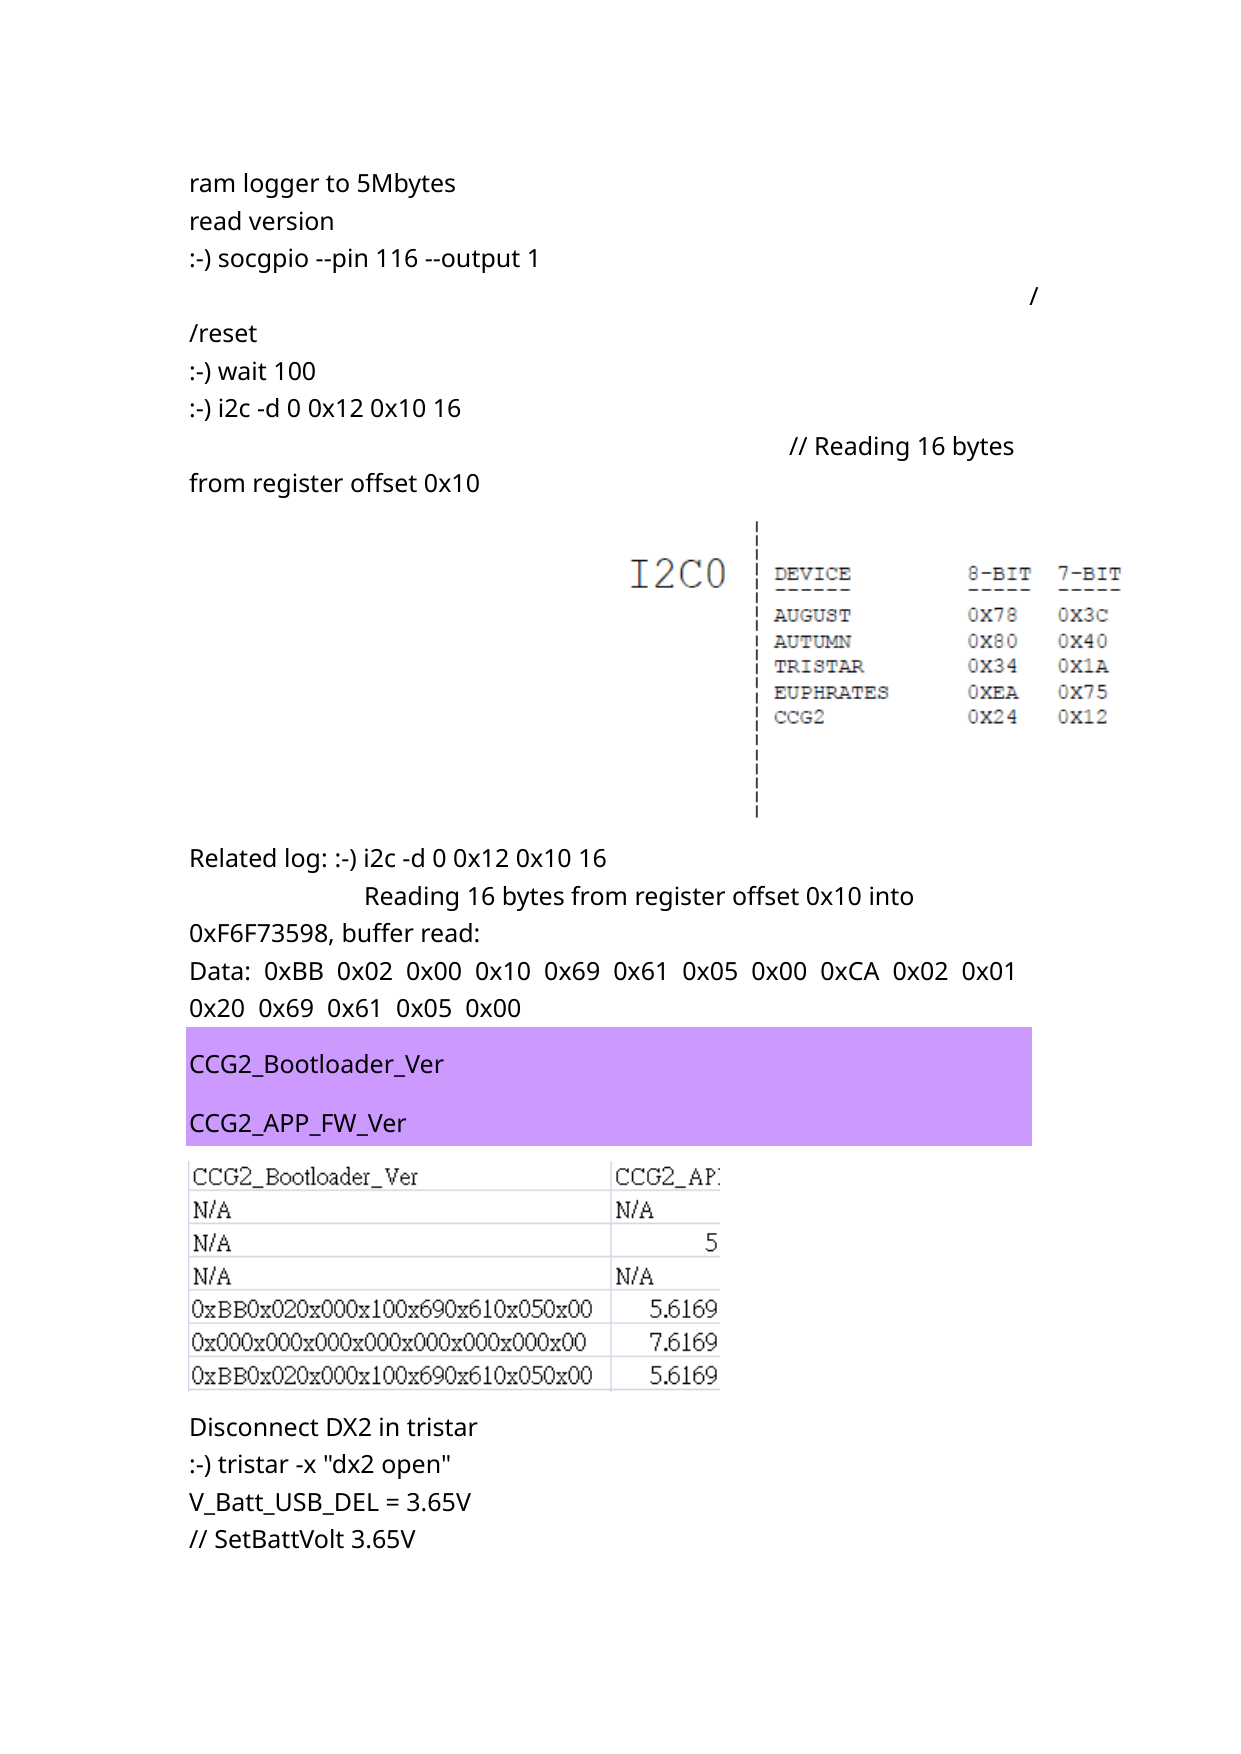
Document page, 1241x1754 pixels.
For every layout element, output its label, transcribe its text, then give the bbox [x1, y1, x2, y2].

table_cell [186, 1446, 1032, 1558]
table_cell Disconnect DX2 in tristar [186, 1408, 1032, 1446]
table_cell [186, 165, 1032, 839]
table_cell Related log: :-) i2c -d 0 0x12 0x10 16 Reading 16 bytes from register offset 0x10 into 0xF6F73598, buffer read: Data: 0xBB 0x02 0x00 0x10 0x69 0x61 0x05 0x00 0xCA 0x02 0x01 0x20 0x69 0x61 0x05 0x00 [186, 840, 1032, 1027]
table_cell CCG2_APP_FW_Ver [186, 1101, 1032, 1146]
picture [626, 520, 1135, 821]
picture [188, 1161, 720, 1392]
table_cell CCG2_Bootloader_Ver [186, 1027, 1032, 1101]
table_cell [186, 1146, 1032, 1408]
